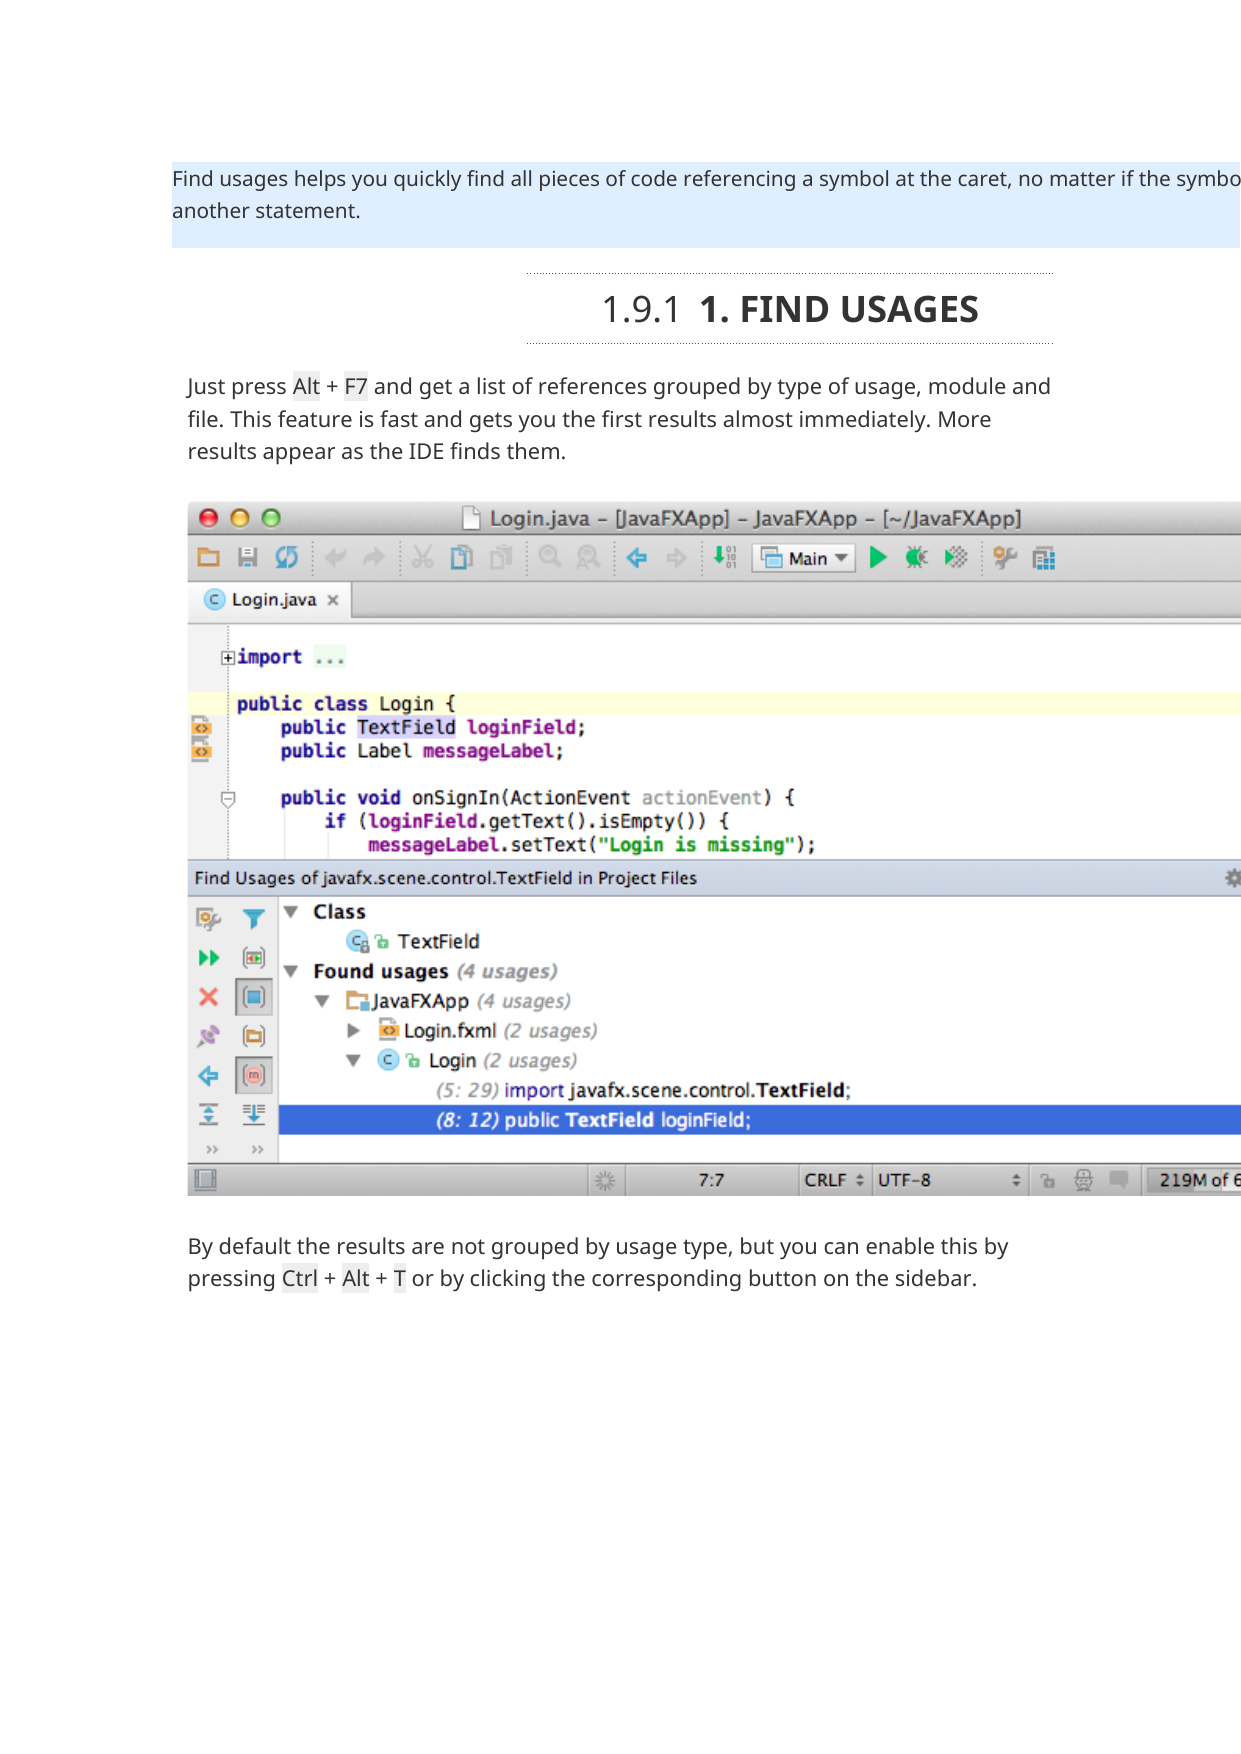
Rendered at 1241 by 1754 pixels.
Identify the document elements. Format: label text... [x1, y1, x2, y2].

picture [187, 501, 1241, 1196]
subtitle 1. Find usages [527, 273, 1053, 344]
table_header Find usages helps you quickly find all pieces of code referencing a symbol at the caret, no matter if the symbol is a class, method, field, parameter, or another statement. [172, 162, 1240, 248]
text By default the results are not grouped by usage type, but you can enable this by pressing Ctrl + Alt + T or by clicking the corresponding button on the sidebar. [187, 1229, 1053, 1294]
text Just press Alt + F7 and get a list of references grouped by type of usage, module and file. This feature is fast and gets you the first results almost immediately. More results appear as the IDE finds them. [187, 370, 1053, 467]
